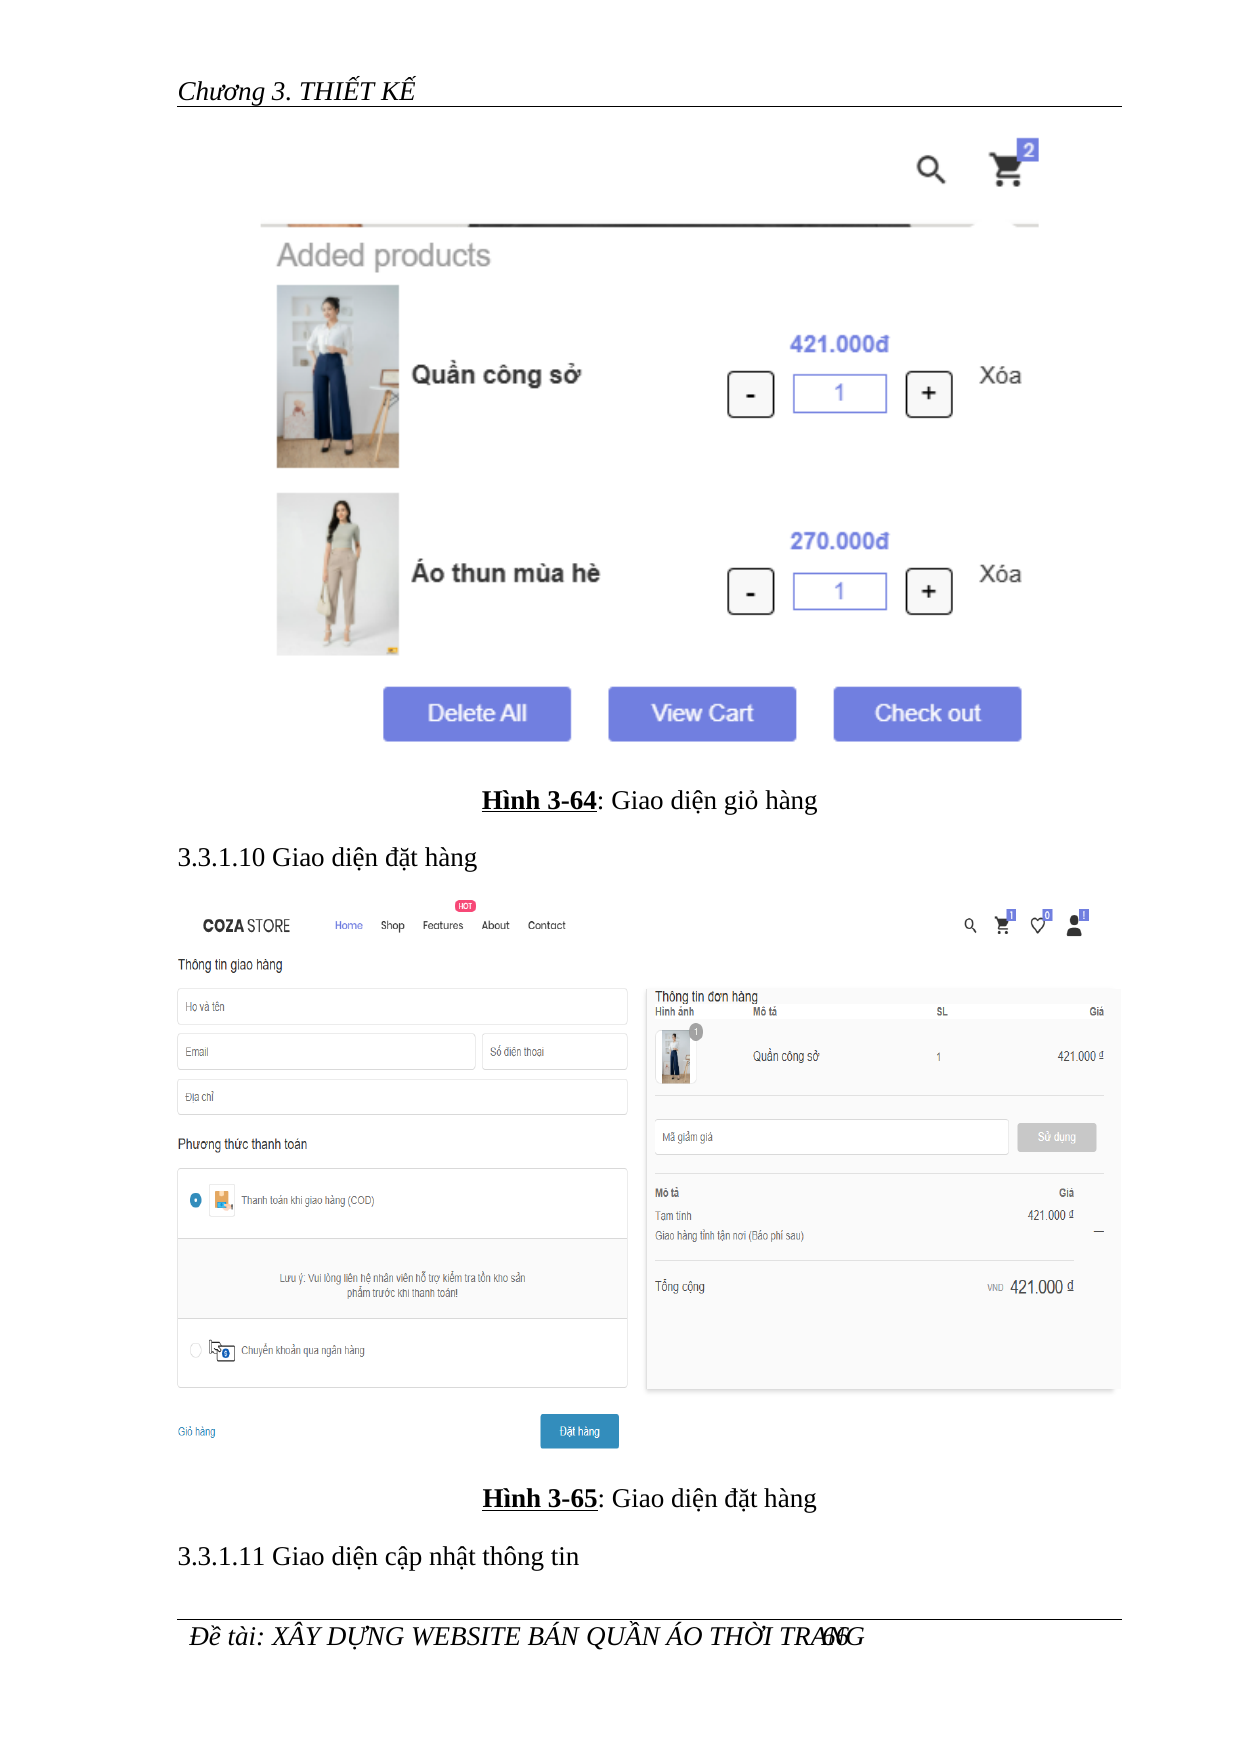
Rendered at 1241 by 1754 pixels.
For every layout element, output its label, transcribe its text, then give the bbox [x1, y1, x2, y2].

picture [260, 118, 1039, 759]
list Hình 3-64: Giao diện giỏ hàng [177, 784, 1122, 815]
list Hình 3-65: Giao diện đặt hàng [177, 1483, 1122, 1514]
list 3.3.1.11 Giao diện cập nhật thông tin [177, 1540, 1122, 1571]
list 3.3.1.10 Giao diện đặt hàng [177, 841, 1122, 872]
picture [177, 897, 1121, 1458]
